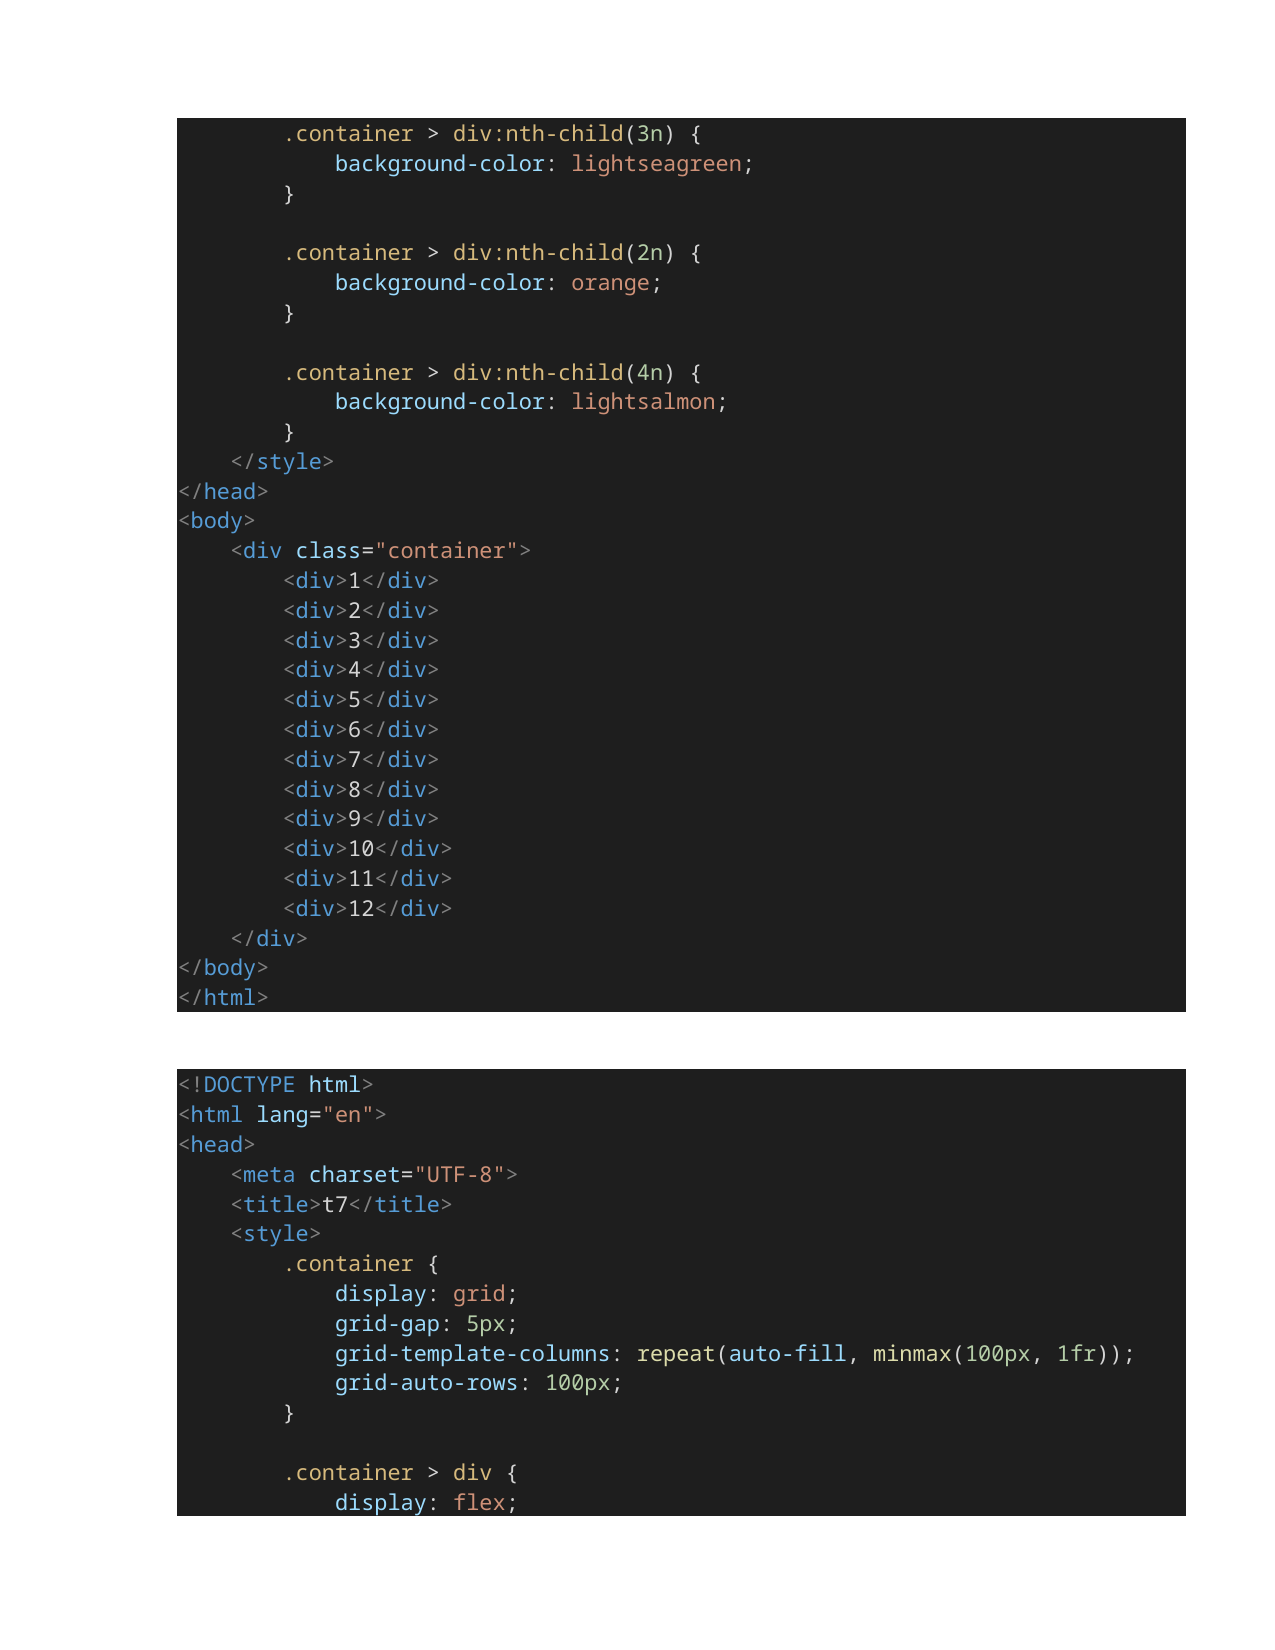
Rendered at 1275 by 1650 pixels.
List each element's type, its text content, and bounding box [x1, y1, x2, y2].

text </div> [177, 922, 1186, 952]
text <title>t7</title> [177, 1188, 1186, 1218]
text .container > div:nth-child(3n) { [177, 118, 1186, 148]
text grid-template-columns: repeat(auto-fill, minmax(100px, 1fr)); [177, 1337, 1186, 1367]
text <html lang="en"> [177, 1099, 1186, 1129]
text <div>2</div> [177, 595, 1186, 624]
text <div>10</div> [177, 833, 1186, 863]
text </style> [177, 446, 1186, 476]
text </head> [177, 476, 1186, 505]
text <div>4</div> [177, 654, 1186, 684]
text <style> [177, 1218, 1186, 1248]
text <div>1</div> [177, 565, 1186, 595]
text } [177, 178, 1186, 207]
text <body> [177, 505, 1186, 535]
text <div>3</div> [177, 624, 1186, 654]
text <div>6</div> [177, 714, 1186, 744]
text background-color: lightsalmon; [177, 386, 1186, 416]
text <meta charset="UTF-8"> [177, 1159, 1186, 1188]
text <div>12</div> [177, 893, 1186, 922]
text .container { [177, 1248, 1186, 1278]
text .container > div:nth-child(2n) { [177, 237, 1186, 267]
text <!DOCTYPE html> [177, 1069, 1186, 1099]
text .container > div { [177, 1457, 1186, 1486]
text grid-gap: 5px; [177, 1308, 1186, 1337]
text </html> [177, 982, 1186, 1012]
text } [177, 1397, 1186, 1427]
text } [177, 297, 1186, 327]
text <head> [177, 1129, 1186, 1159]
text <div>11</div> [177, 863, 1186, 893]
text grid-auto-rows: 100px; [177, 1367, 1186, 1397]
text </body> [177, 952, 1186, 982]
text } [177, 416, 1186, 446]
text display: grid; [177, 1278, 1186, 1308]
text <div>7</div> [177, 744, 1186, 773]
text <div>9</div> [177, 803, 1186, 833]
text .container > div:nth-child(4n) { [177, 356, 1186, 386]
text <div class="container"> [177, 535, 1186, 565]
text <div>8</div> [177, 773, 1186, 803]
text display: flex; [177, 1486, 1186, 1516]
text background-color: orange; [177, 267, 1186, 297]
text <div>5</div> [177, 684, 1186, 714]
text background-color: lightseagreen; [177, 148, 1186, 178]
